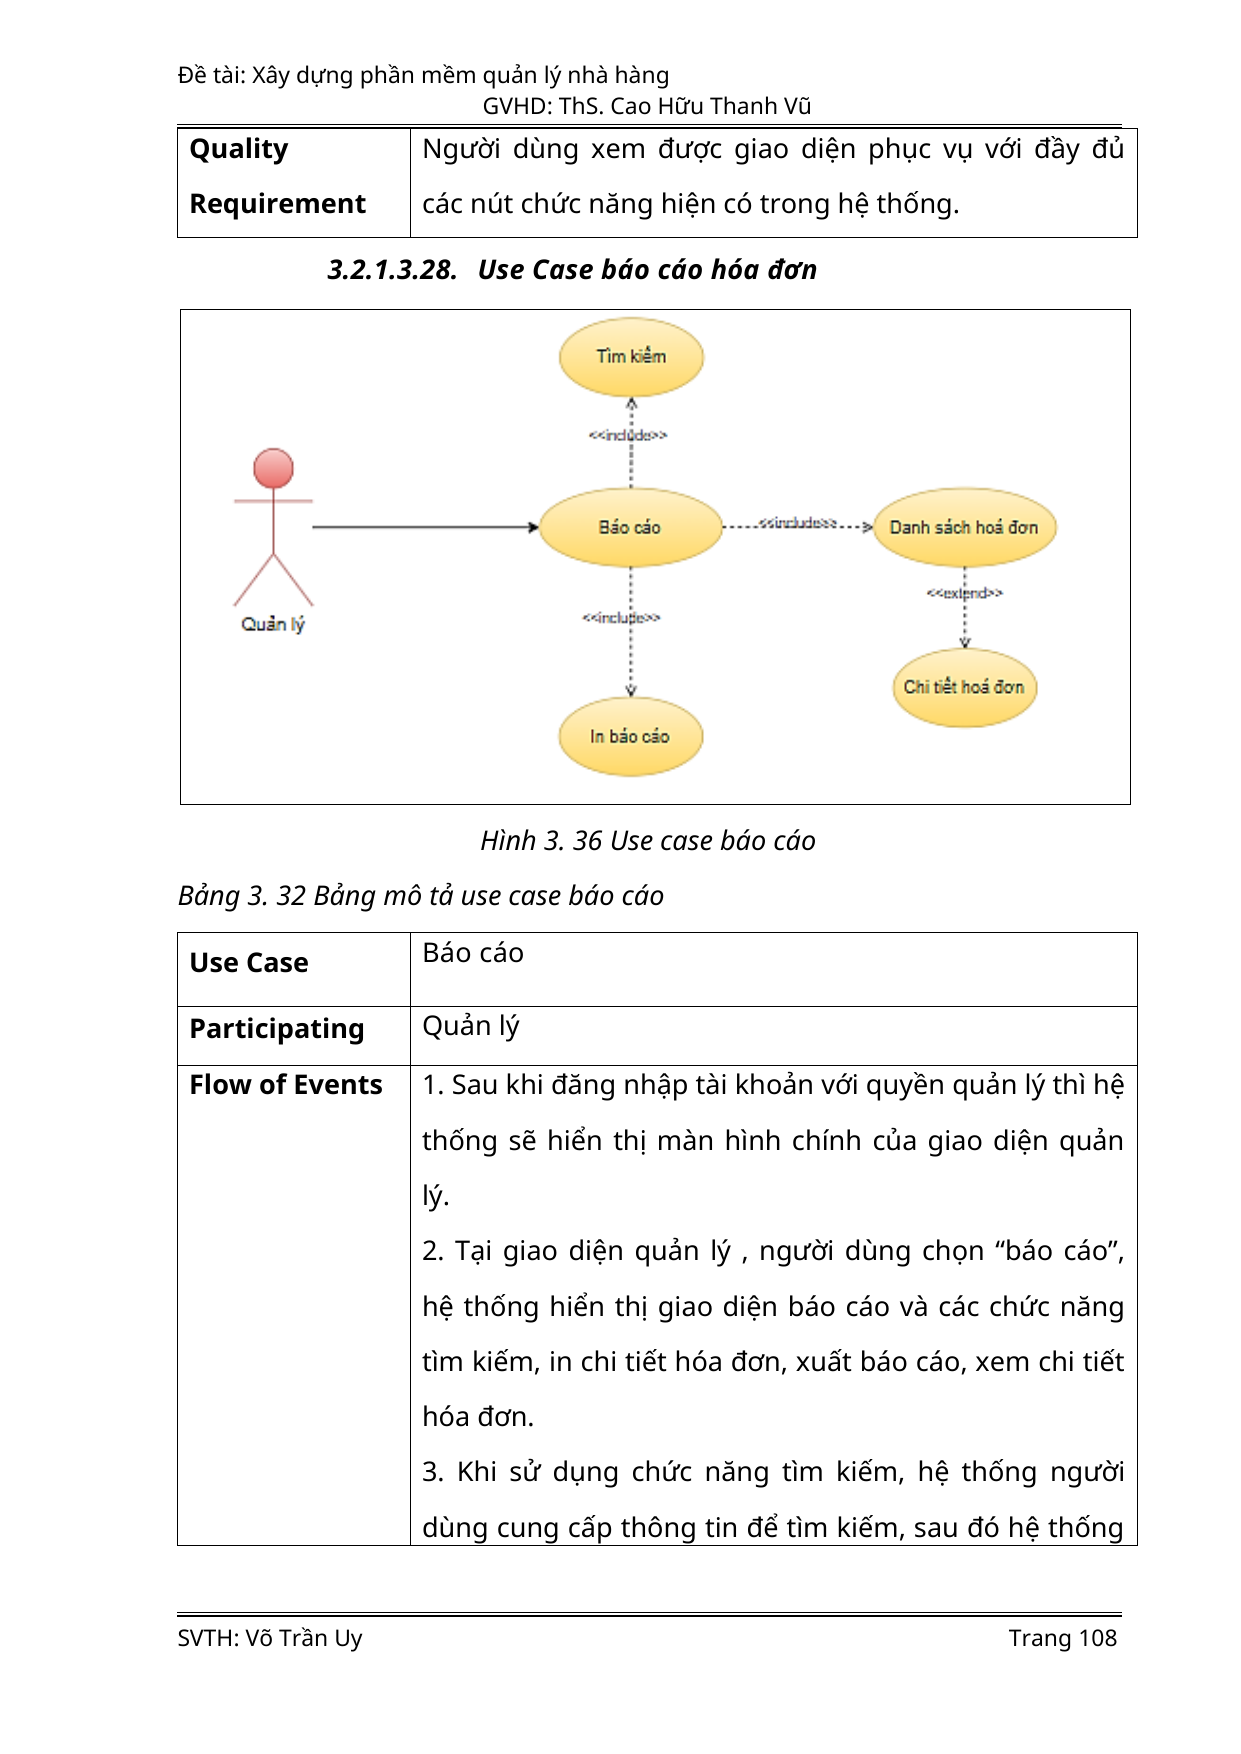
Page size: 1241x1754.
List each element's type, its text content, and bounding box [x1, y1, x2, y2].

subtitle Use Case báo cáo hóa đơn [327, 251, 1122, 287]
picture [181, 310, 1130, 804]
table_cell Quản lý [411, 1007, 1137, 1065]
text Hình 3. 36 Use case báo cáo [177, 822, 1122, 858]
table_cell Flow of Events [178, 1066, 410, 1545]
table_header Use Case [178, 933, 410, 1006]
table_cell Người dùng xem được giao diện phục vụ với đầy đủ các nút chức năng hiện có trong hệ thống. [411, 129, 1137, 237]
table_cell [411, 1066, 1137, 1545]
table_header Báo cáo [411, 933, 1137, 1006]
text Bảng 3. 32 Bảng mô tả use case báo cáo [177, 877, 1122, 914]
table_cell Participating [178, 1007, 410, 1065]
table_cell Quality Requirement [178, 129, 410, 237]
